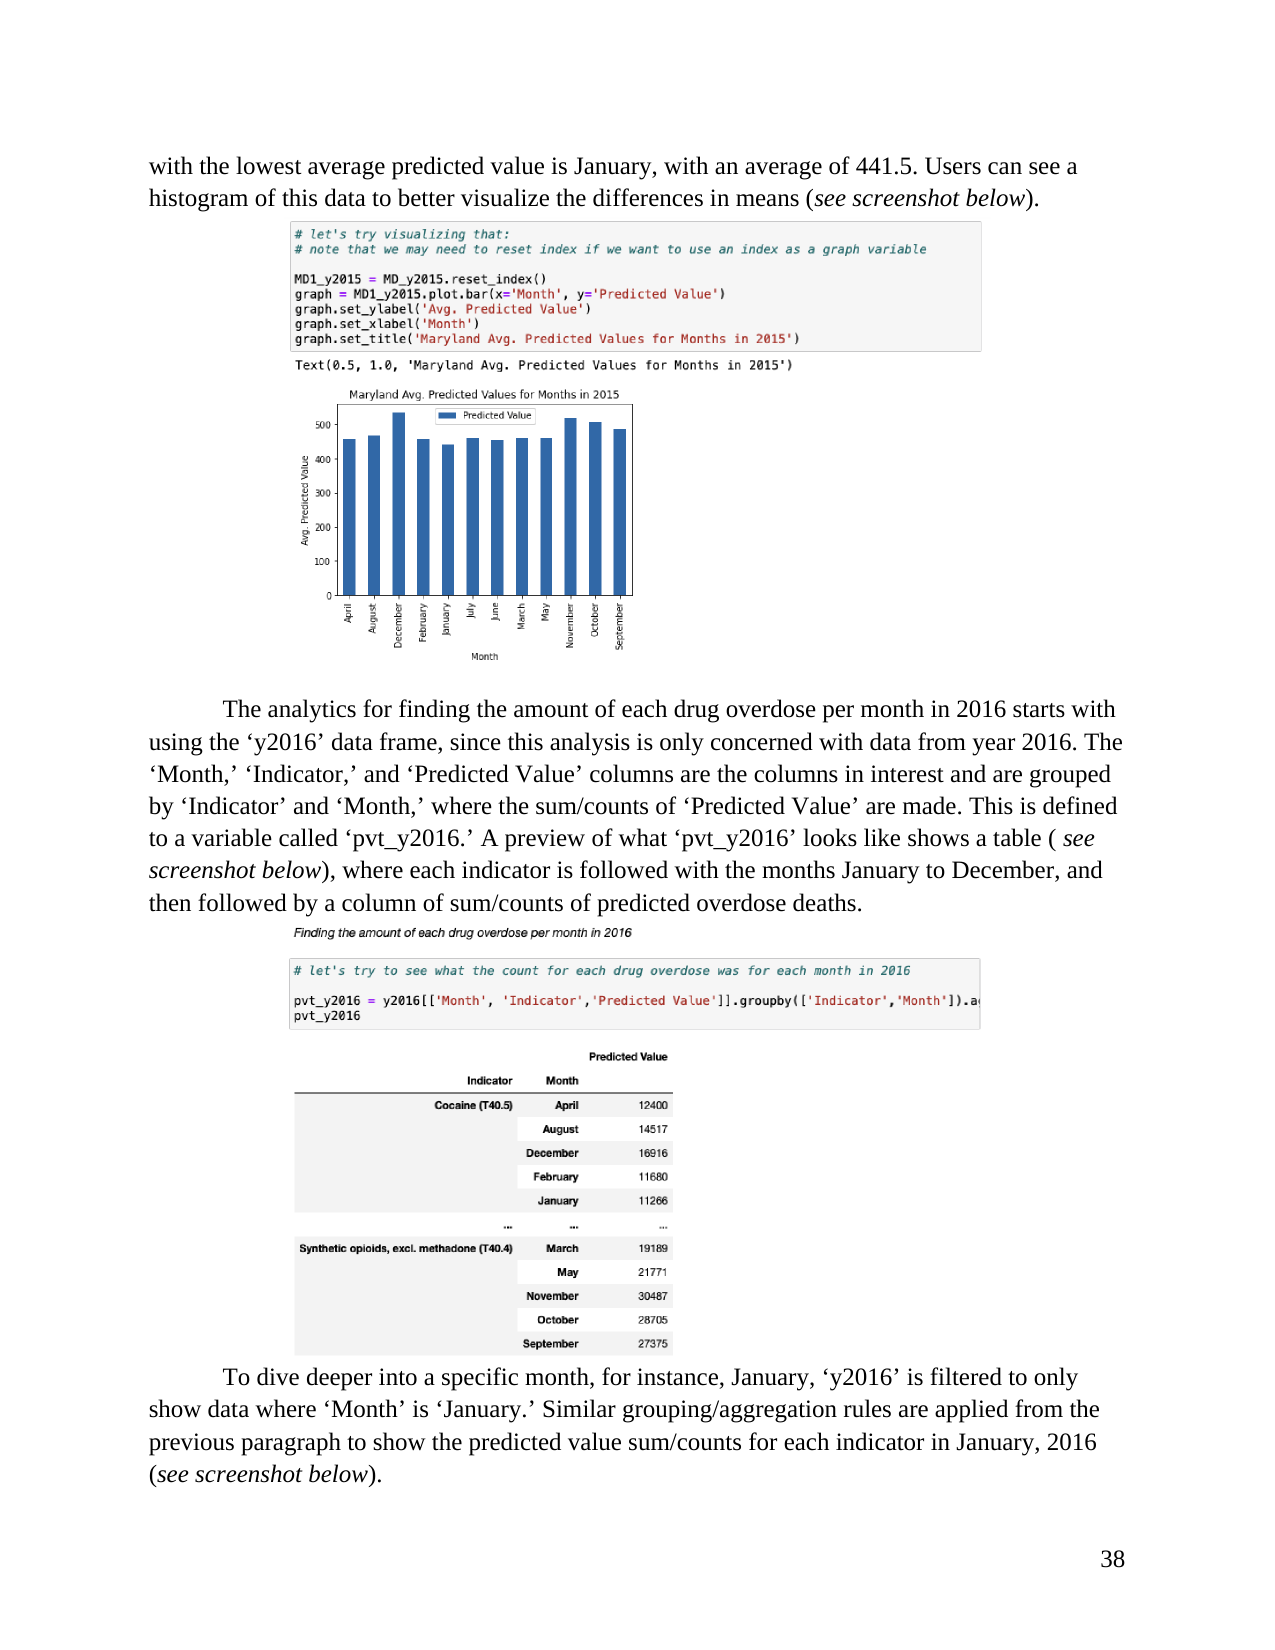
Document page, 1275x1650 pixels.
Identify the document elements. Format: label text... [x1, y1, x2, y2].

text The analytics for finding the amount of each drug overdose per month in 2016 starts with using the ‘y2016’ data frame, since this analysis is only concerned with data from year 2016. The ‘Month,’ ‘Indicator,’ and ‘Predicted Value’ columns are the columns in interest and are grouped by ‘Indicator’ and ‘Month,’ where the sum/counts of ‘Predicted Value’ are made. This is defined to a variable called ‘pvt_y2016.’ A preview of what ‘pvt_y2016’ looks like shows a table ( see screenshot below), where each indicator is followed with the months January to December, and then followed by a column of sum/counts of predicted overdose deaths. [148, 694, 1124, 916]
text To dive deeper into a specific month, for instance, January, ‘y2016’ is filtered to only show data where ‘Month’ is ‘January.’ Similar grouping/aggregation rules are applied from the previous paragraph to show the predicted value sum/counts for each indicator in January, 2016 (see screenshot below). [148, 1362, 1124, 1488]
picture [283, 216, 992, 669]
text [148, 151, 1124, 212]
picture [282, 920, 994, 1360]
